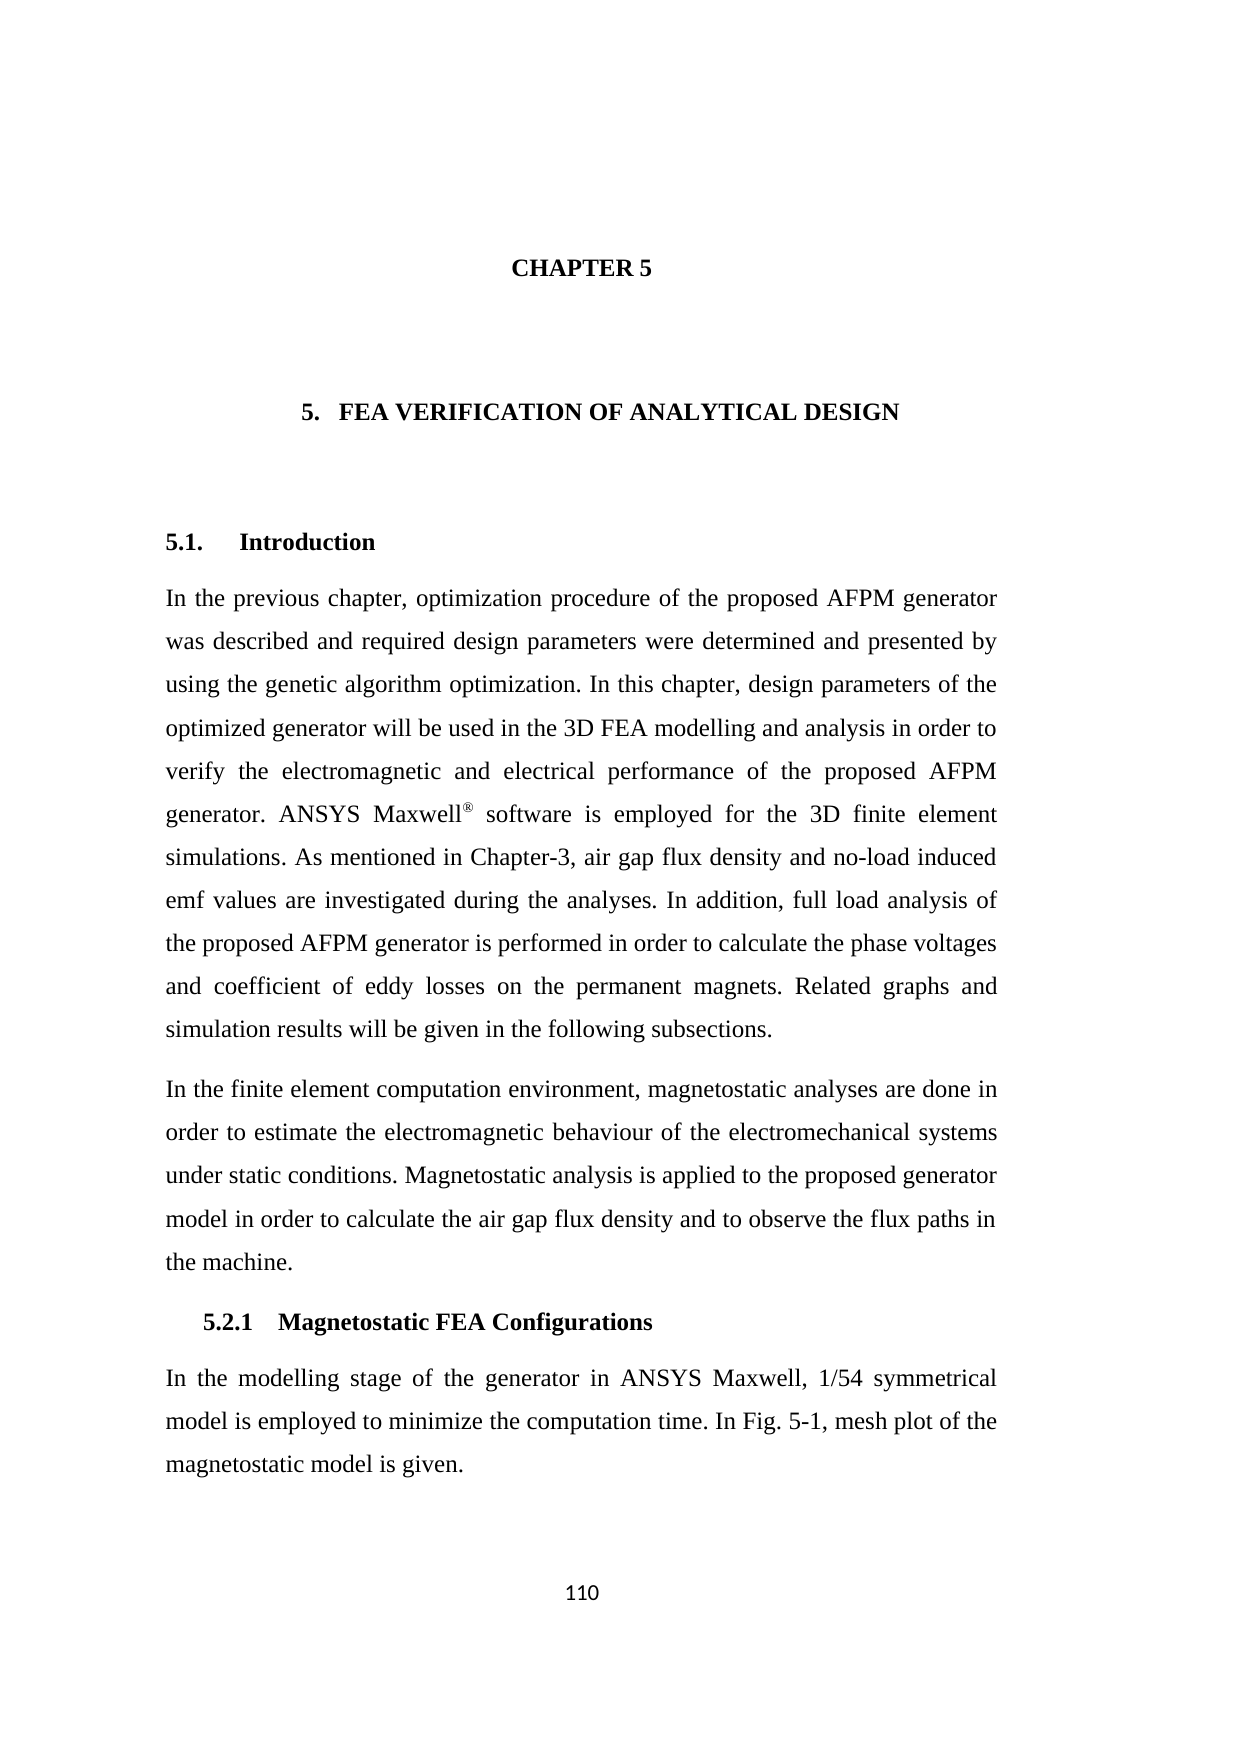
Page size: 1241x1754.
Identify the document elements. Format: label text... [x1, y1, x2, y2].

text In the modelling stage of the generator in ANSYS Maxwell, 1/54 symmetrical model is employed to minimize the computation time. In Fig. 5-1, mesh plot of the magnetostatic model is given. [165, 1363, 998, 1478]
subtitle FEA VERIFICATION OF ANALYTICAL DESIGN [203, 397, 998, 425]
subtitle Magnetostatic FEA Configurations [203, 1307, 998, 1335]
subtitle Introduction [165, 527, 998, 556]
text In the previous chapter, optimization procedure of the proposed AFPM generator was described and required design parameters were determined and presented by using the genetic algorithm optimization. In this chapter, design parameters of the optimized generator will be used in the 3D FEA modelling and analysis in order to verify the electromagnetic and electrical performance of the proposed AFPM generator. ANSYS Maxwell® software is employed for the 3D finite element simulations. As mentioned in Chapter-3, air gap flux density and no-load induced emf values are investigated during the analyses. In addition, full load analysis of the proposed AFPM generator is performed in order to calculate the phase voltages and coefficient of eddy losses on the permanent magnets. Related graphs and simulation results will be given in the following subsections. [165, 583, 998, 1043]
text In the finite element computation environment, magnetostatic analyses are done in order to estimate the electromagnetic behaviour of the electromechanical systems under static conditions. Magnetostatic analysis is applied to the proposed generator model in order to calculate the air gap flux density and to observe the flux paths in the machine. [165, 1074, 998, 1276]
subtitle CHAPTER 5 [165, 253, 998, 282]
